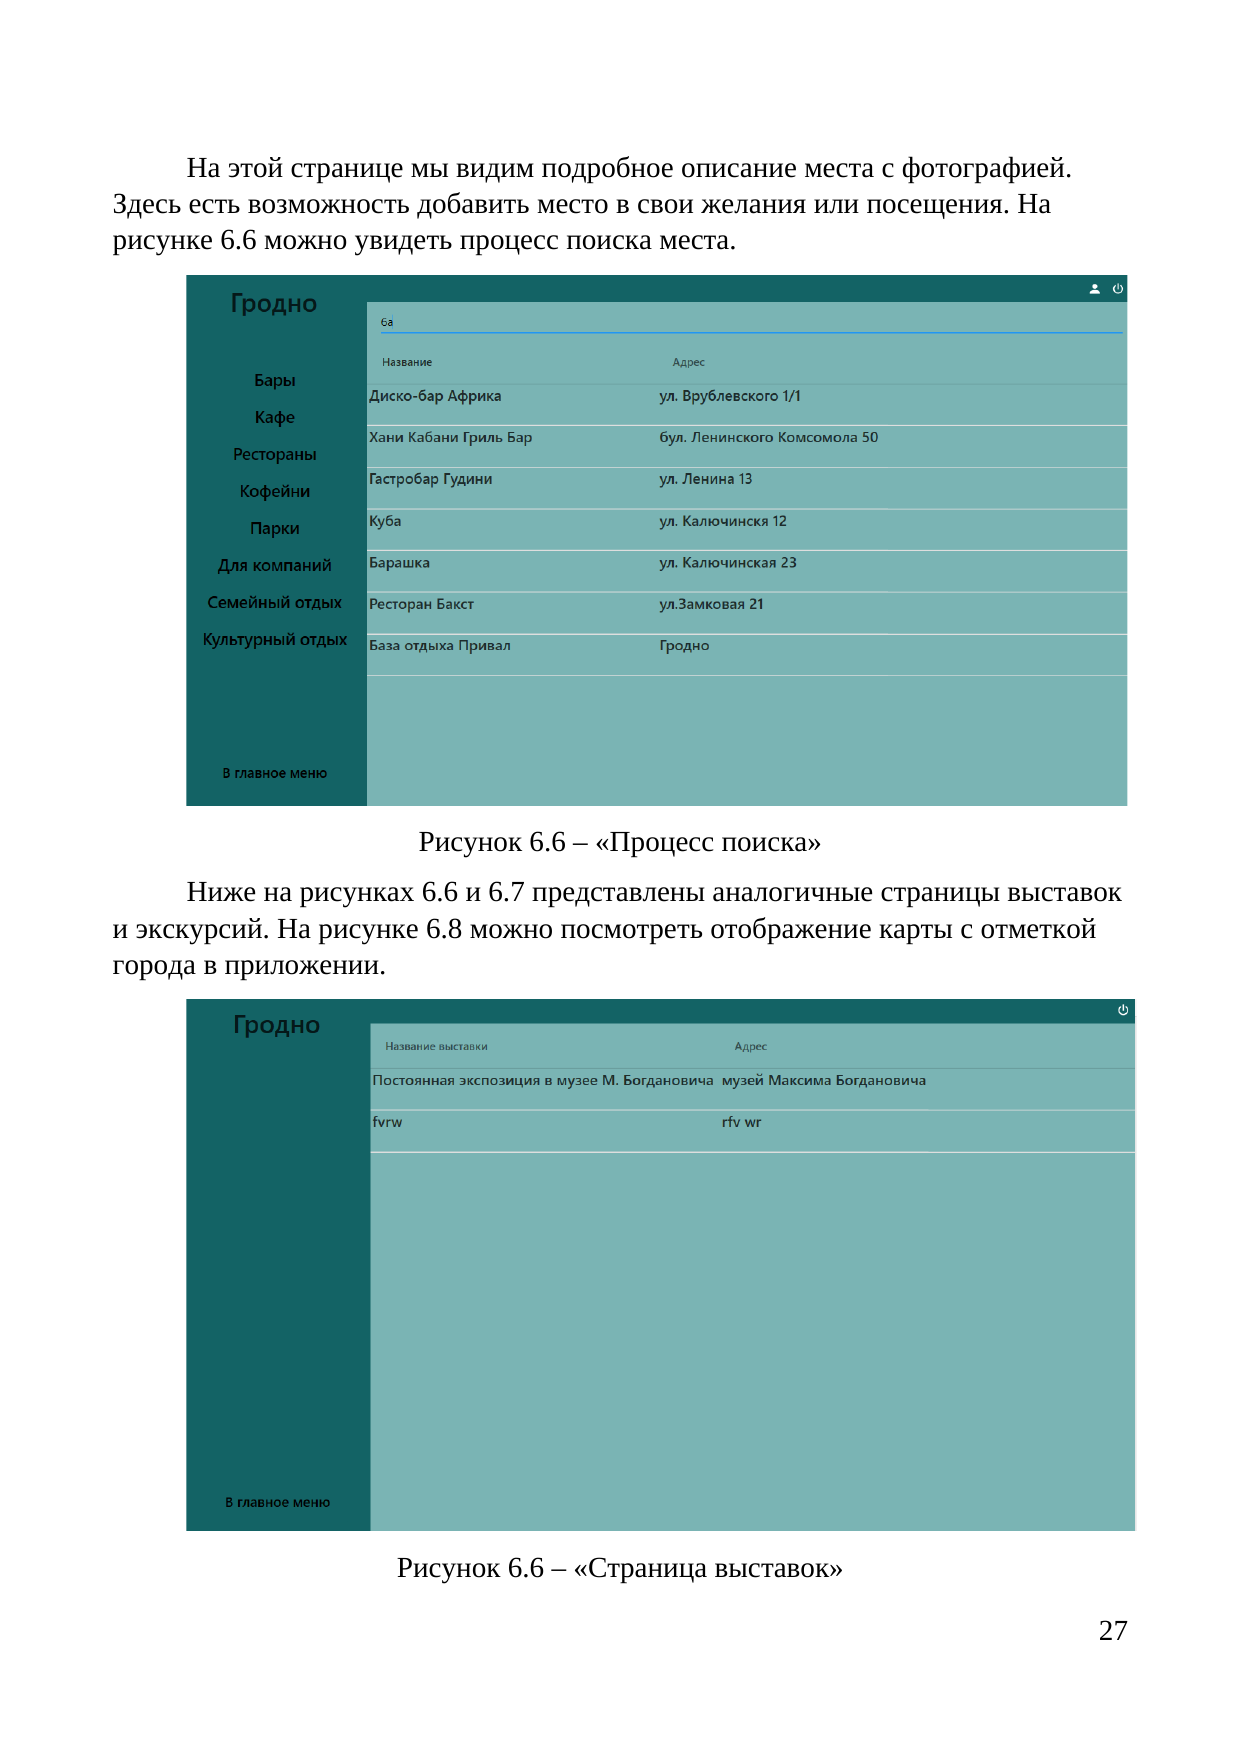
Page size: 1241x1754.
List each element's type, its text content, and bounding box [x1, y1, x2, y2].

text На этой странице мы видим подробное описание места с фотографией. Здесь есть возможность добавить место в свои желания или посещения. На рисунке 6.6 можно увидеть процесс поиска места. [112, 150, 1128, 256]
text Ниже на рисунках 6.6 и 6.7 представлены аналогичные страницы выставок и экскурсий. На рисунке 6.8 можно посмотреть отображение карты с отметкой города в приложении. [112, 874, 1128, 980]
text Рисунок 6.6 – «Страница выставок» [112, 1550, 1128, 1584]
picture [186, 275, 1128, 806]
text Рисунок 6.6 – «Процесс поиска» [112, 824, 1128, 858]
picture [186, 999, 1137, 1531]
